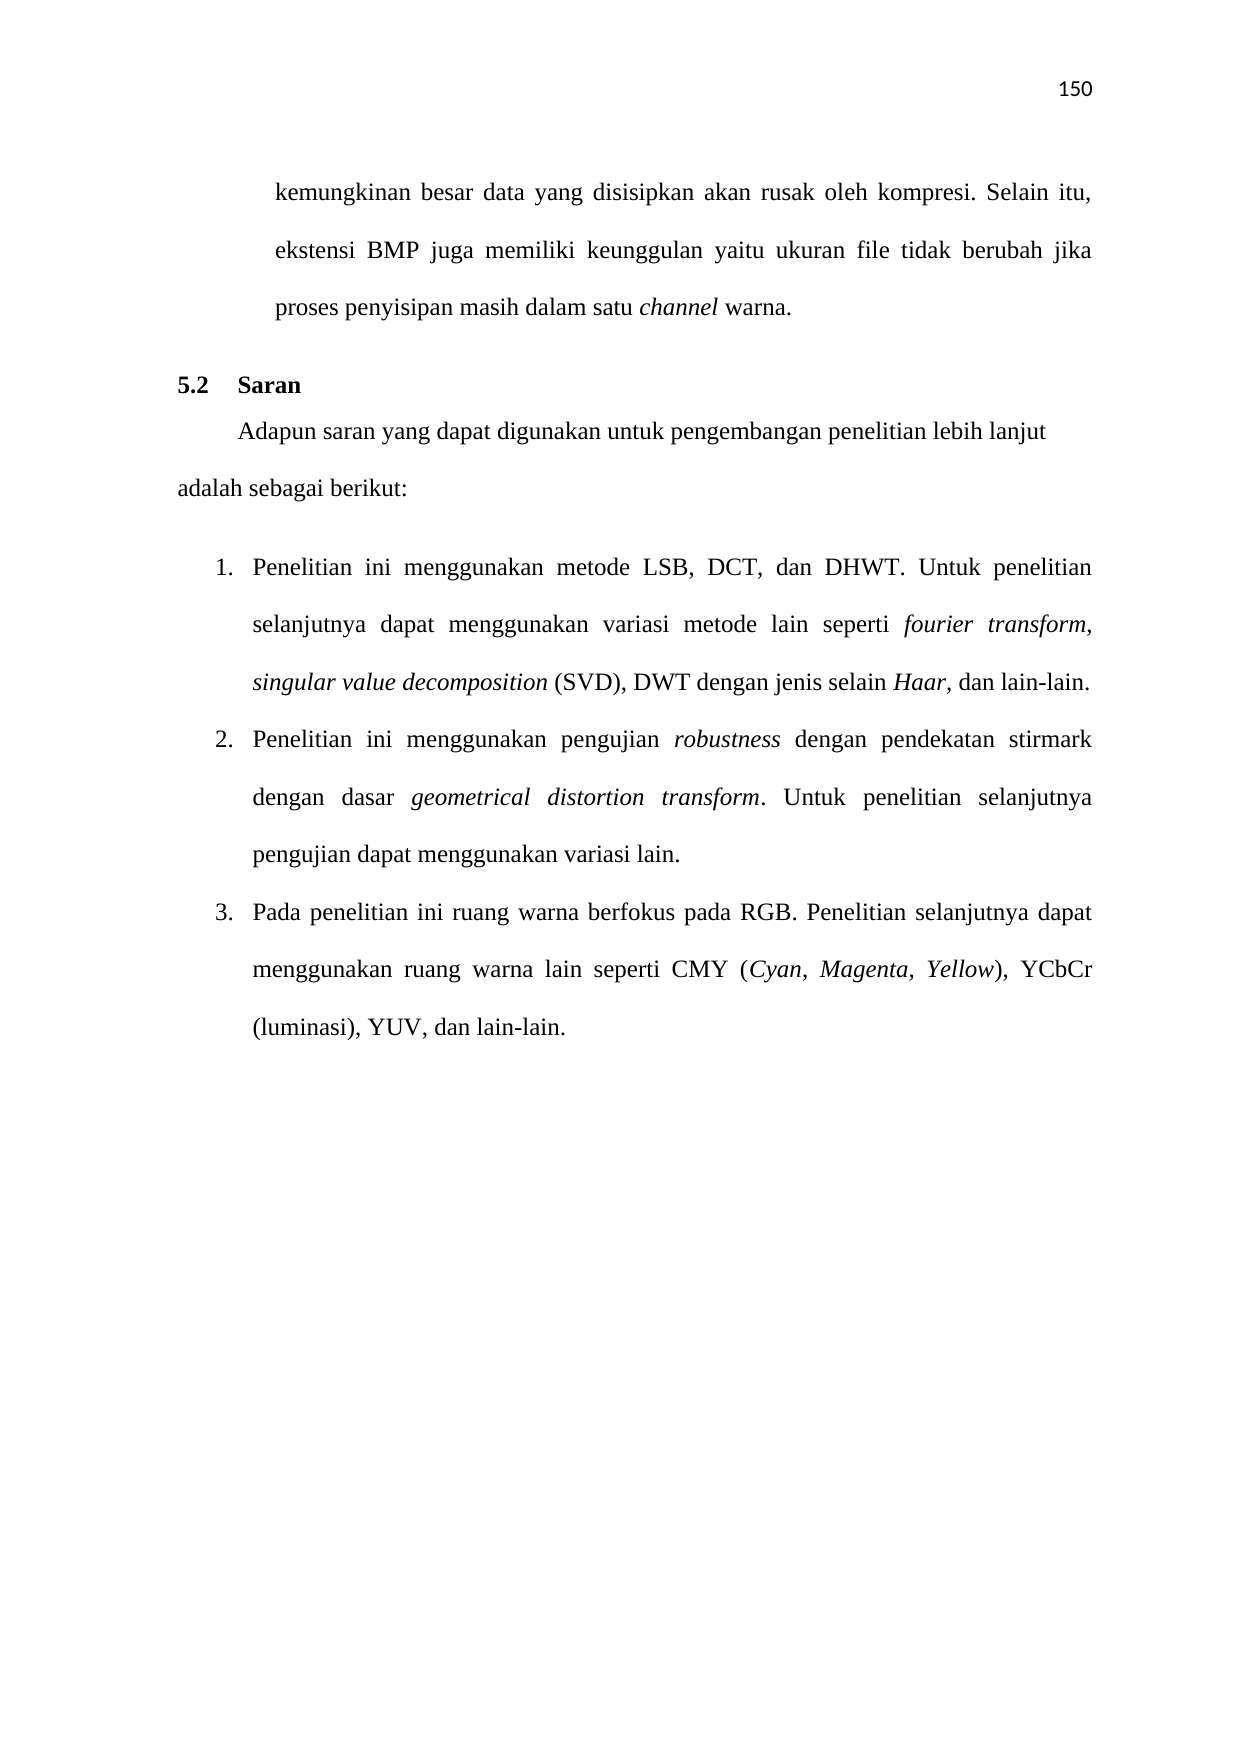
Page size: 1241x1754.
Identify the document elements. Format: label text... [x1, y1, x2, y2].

text Adapun saran yang dapat digunakan untuk pengembangan penelitian lebih lanjut [177, 416, 1092, 445]
list Pada penelitian ini ruang warna berfokus pada RGB. Penelitian selanjutnya dapat menggunakan ruang warna lain seperti CMY (Cyan, Magenta, Yellow), YCbCr (luminasi), YUV, dan lain-lain. [215, 897, 1092, 1041]
text adalah sebagai berikut: [177, 473, 1092, 502]
list Penelitian ini menggunakan metode LSB, DCT, dan DHWT. Untuk penelitian selanjutnya dapat menggunakan variasi metode lain seperti fourier transform, singular value decomposition (SVD), DWT dengan jenis selain Haar, dan lain-lain. [215, 552, 1092, 696]
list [237, 177, 1092, 321]
subtitle Saran [177, 371, 1092, 399]
list Penelitian ini menggunakan pengujian robustness dengan pendekatan stirmark dengan dasar geometrical distortion transform. Untuk penelitian selanjutnya pengujian dapat menggunakan variasi lain. [215, 724, 1092, 868]
